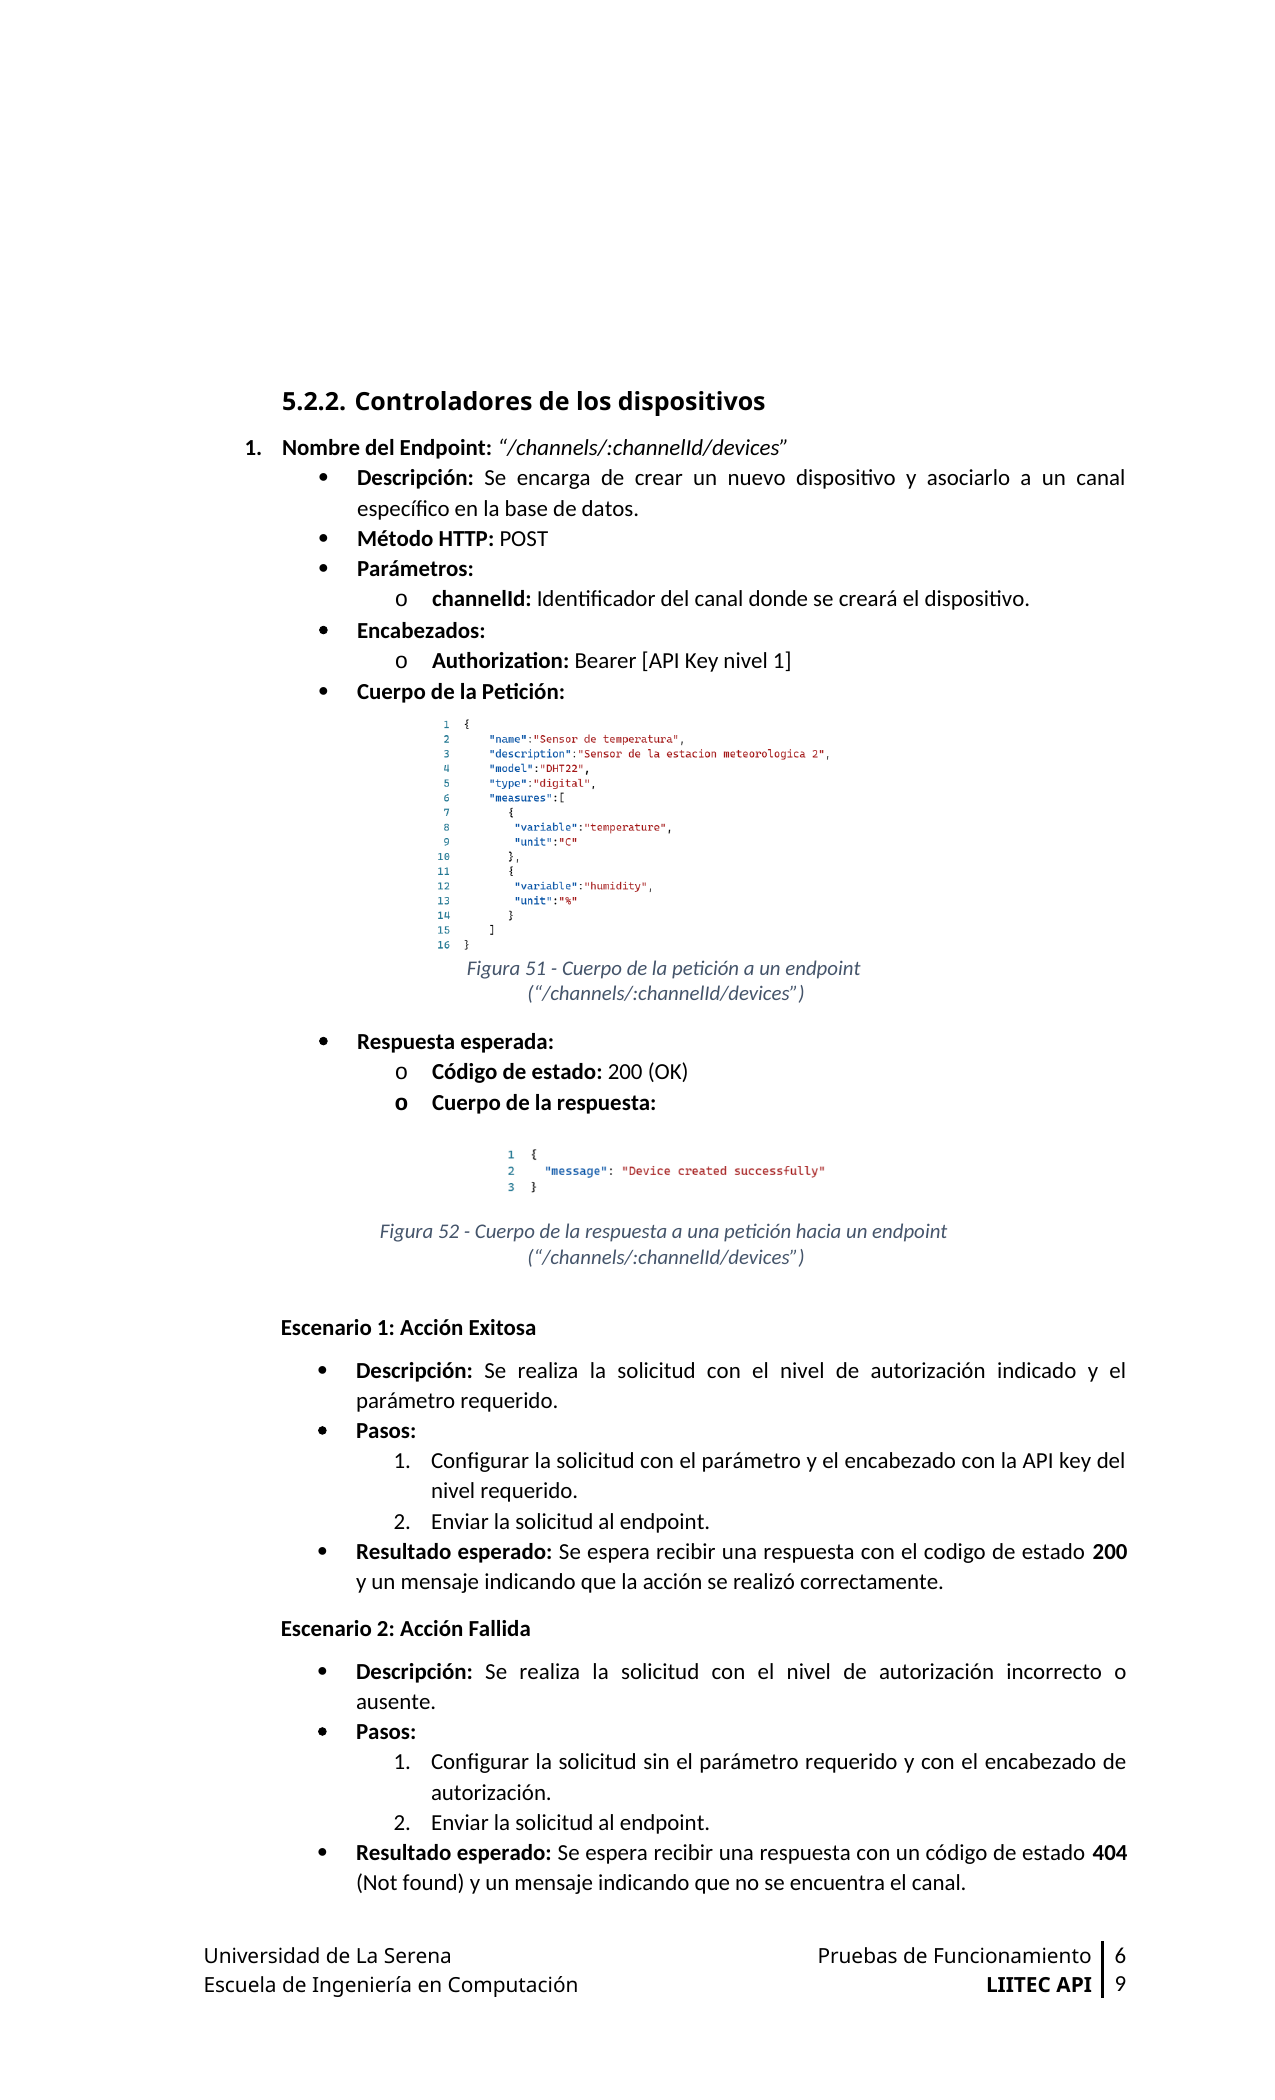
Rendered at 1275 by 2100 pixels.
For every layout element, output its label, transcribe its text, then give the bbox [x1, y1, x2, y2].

text Figura 52 - Cuerpo de la respuesta a una petición hacia un endpoint (“/channels/:channelId/devices”) [207, 1218, 1127, 1292]
list Nombre del Endpoint: “/channels/:channelId/devices” [244, 433, 1127, 461]
list Configurar la solicitud sin el parámetro requerido y con el encabezado de autorización. [393, 1747, 1127, 1806]
list Descripción: Se realiza la solicitud con el nivel de autorización incorrecto o ausente. [318, 1657, 1127, 1715]
list Descripción: Se encarga de crear un nuevo dispositivo y asociarlo a un canal específico en la base de datos. [319, 463, 1127, 522]
list Respuesta esperada: [319, 1027, 1127, 1055]
picture [431, 707, 836, 953]
picture [500, 1136, 834, 1200]
list Pasos: [318, 1416, 1127, 1444]
list Configurar la solicitud con el parámetro y el encabezado con la API key del nivel requerido. [393, 1446, 1127, 1504]
list Descripción: Se realiza la solicitud con el nivel de autorización indicado y el parámetro requerido. [318, 1356, 1127, 1414]
list Método HTTP: POST [319, 524, 1127, 552]
list channelId: Identificador del canal donde se creará el dispositivo. [394, 584, 1127, 613]
subtitle Escenario 1: Acción Exitosa [207, 1313, 1127, 1341]
list Authorization: Bearer [API Key nivel 1] [394, 646, 1127, 675]
list Enviar la solicitud al endpoint. [393, 1808, 1127, 1836]
list Cuerpo de la Petición: [319, 677, 1127, 706]
list Cuerpo de la respuesta: [394, 1088, 1127, 1118]
list Enviar la solicitud al endpoint. [393, 1507, 1127, 1535]
list Encabezados: [319, 616, 1127, 644]
list Resultado esperado: Se espera recibir una respuesta con el codigo de estado 200 y un mensaje indicando que la acción se realizó correctamente. [318, 1537, 1127, 1595]
subtitle Controladores de los dispositivos [282, 384, 1127, 418]
list Código de estado: 200 (OK) [394, 1057, 1127, 1086]
text Figura 51 - Cuerpo de la petición a un endpoint (“/channels/:channelId/devices”) [207, 955, 1127, 1006]
list Pasos: [318, 1717, 1127, 1745]
list Parámetros: [319, 554, 1127, 582]
subtitle Escenario 2: Acción Fallida [207, 1614, 1127, 1642]
list Resultado esperado: Se espera recibir una respuesta con un código de estado 404 (Not found) y un mensaje indicando que no se encuentra el canal. [318, 1838, 1127, 1896]
